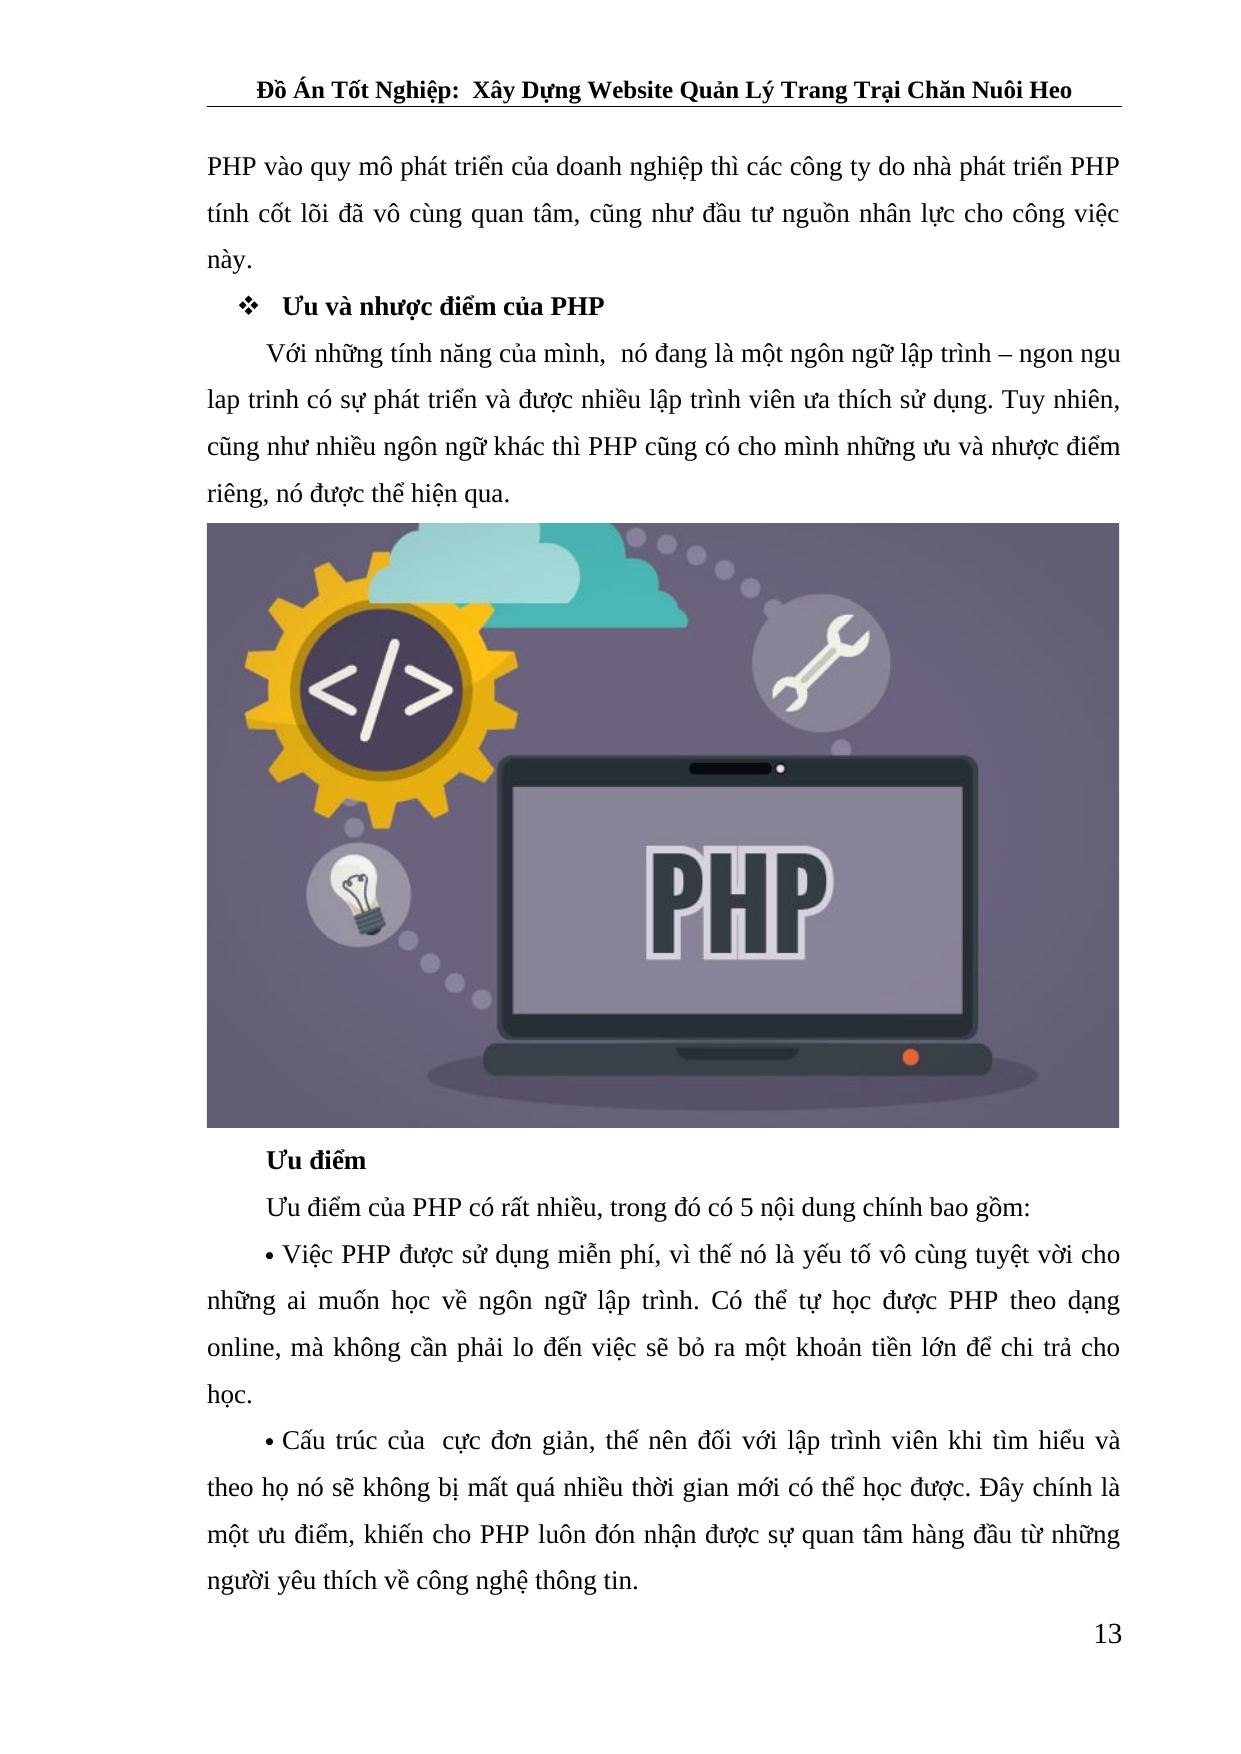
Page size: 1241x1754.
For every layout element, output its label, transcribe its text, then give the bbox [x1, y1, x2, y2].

picture [206, 523, 1120, 1128]
list Việc PHP được sử dụng miễn phí, vì thế nó là yếu tố vô cùng tuyệt vời cho những ai muốn học về ngôn ngữ lập trình. Có thể tự học được PHP theo dạng online, mà không cần phải lo đến việc sẽ bỏ ra một khoản tiền lớn để chi trả cho học. [207, 1238, 1122, 1409]
text Với những tính năng của mình, nó đang là một ngôn ngữ lập trình – ngon ngu lap trinh có sự phát triển và được nhiều lập trình viên ưa thích sử dụng. Tuy nhiên, cũng như nhiều ngôn ngữ khác thì PHP cũng có cho mình những ưu và nhược điểm riêng, nó được thể hiện qua. [207, 337, 1122, 508]
list Ưu và nhược điểm của PHP [236, 290, 1122, 321]
list Cấu trúc của cực đơn giản, thế nên đối với lập trình viên khi tìm hiểu và theo họ nó sẽ không bị mất quá nhiều thời gian mới có thể học được. Đây chính là một ưu điểm, khiến cho PHP luôn đón nhận được sự quan tâm hàng đầu từ những người yêu thích về công nghệ thông tin. [207, 1424, 1122, 1596]
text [207, 150, 1122, 274]
text Ưu điểm [207, 1144, 1122, 1176]
text Ưu điểm của PHP có rất nhiều, trong đó có 5 nội dung chính bao gồm: [207, 1191, 1122, 1222]
